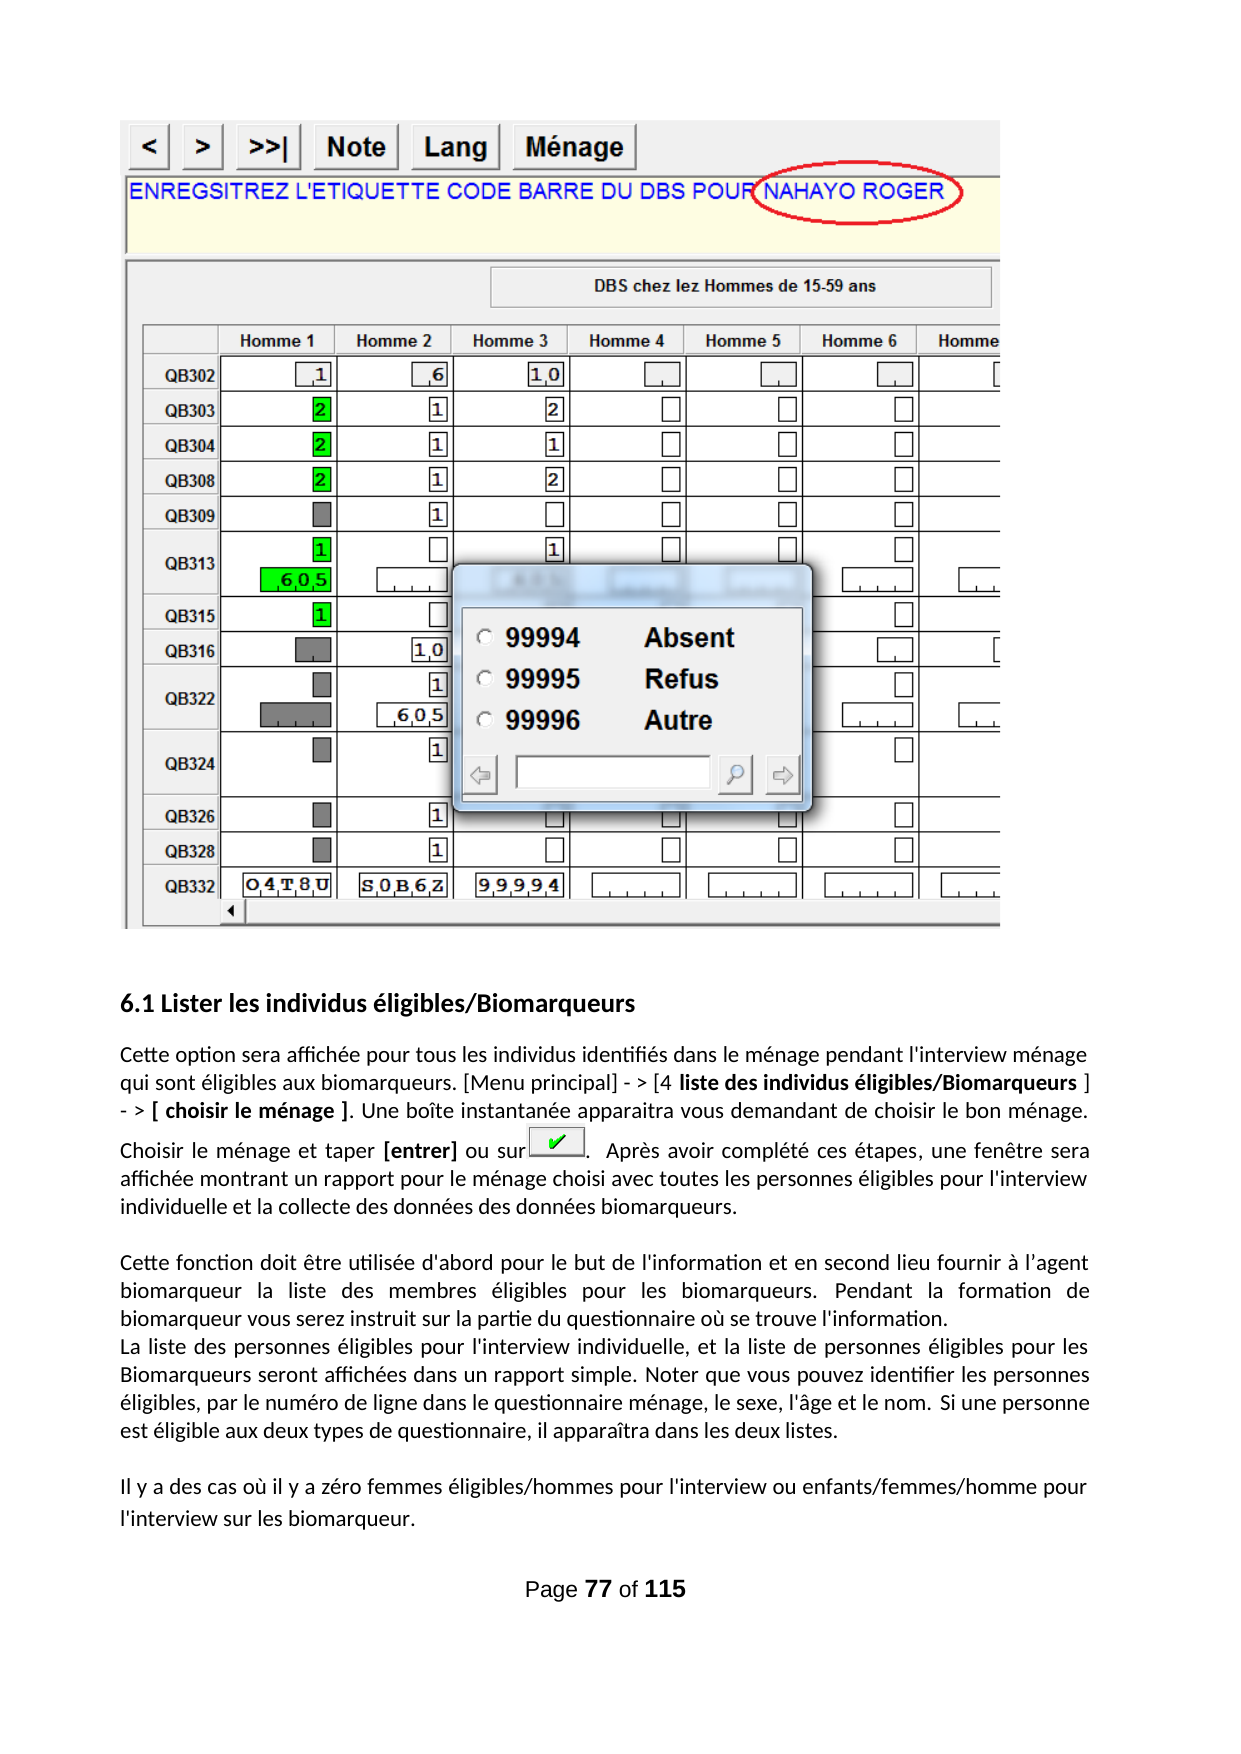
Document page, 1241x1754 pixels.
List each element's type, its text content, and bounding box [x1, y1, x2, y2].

text Cette option sera affichée pour tous les individus identifiés dans le ménage pendant l'interview ménage qui sont éligibles aux biomarqueurs. [Menu principal] - > [4 liste des individus éligibles/Biomarqueurs ] - > [ choisir le ménage ]. ¶Une boîte instantanée apparaitra vous demandant de choisir le bon ménage. ¶Choisir le ménage et taper [entrer] ou sur. Après avoir complété ces étapes¶Après , une fenêtre sera affichée montrant un rapport pour le ménage choisi avec toutes les personnes éligibles pour l'interview individuelle et la collecte des données des données biomarqueurs. [120, 1040, 1090, 1220]
subtitle 6.1 Lister les individus éligibles/Biomarqueurs [120, 986, 1090, 1019]
picture [526, 1123, 586, 1159]
text La liste des personnes éligibles pour l'interview individuelle, et la liste de personnes éligibles pour les Biomarqueurs seront affichées dans un rapport simple. ¶Noter que vous pouvez identifier les personnes éligibles, par le numéro de ligne dans le questionnaire ménage, le sexe, l'âge et le nom. ¶Si une personne est éligible aux deux types de questionnaire, il apparaîtra dans les deux listes. [120, 1332, 1090, 1444]
text Cette fonction doit être utilisée d'abord pour le but de l'information et en second lieu fournir à l’agent biomarqueur la liste des membres éligibles pour les biomarqueurs. Pendant la formation de biomarqueur vous serez instruit sur la partie du questionnaire où se trouve l'information. [120, 1248, 1090, 1332]
text Il y a des cas où il y a zéro femmes éligibles/hommes pour l'interview ou enfants/femmes/homme pour l'interview sur les biomarqueur. [120, 1472, 1090, 1532]
picture [120, 120, 1001, 929]
